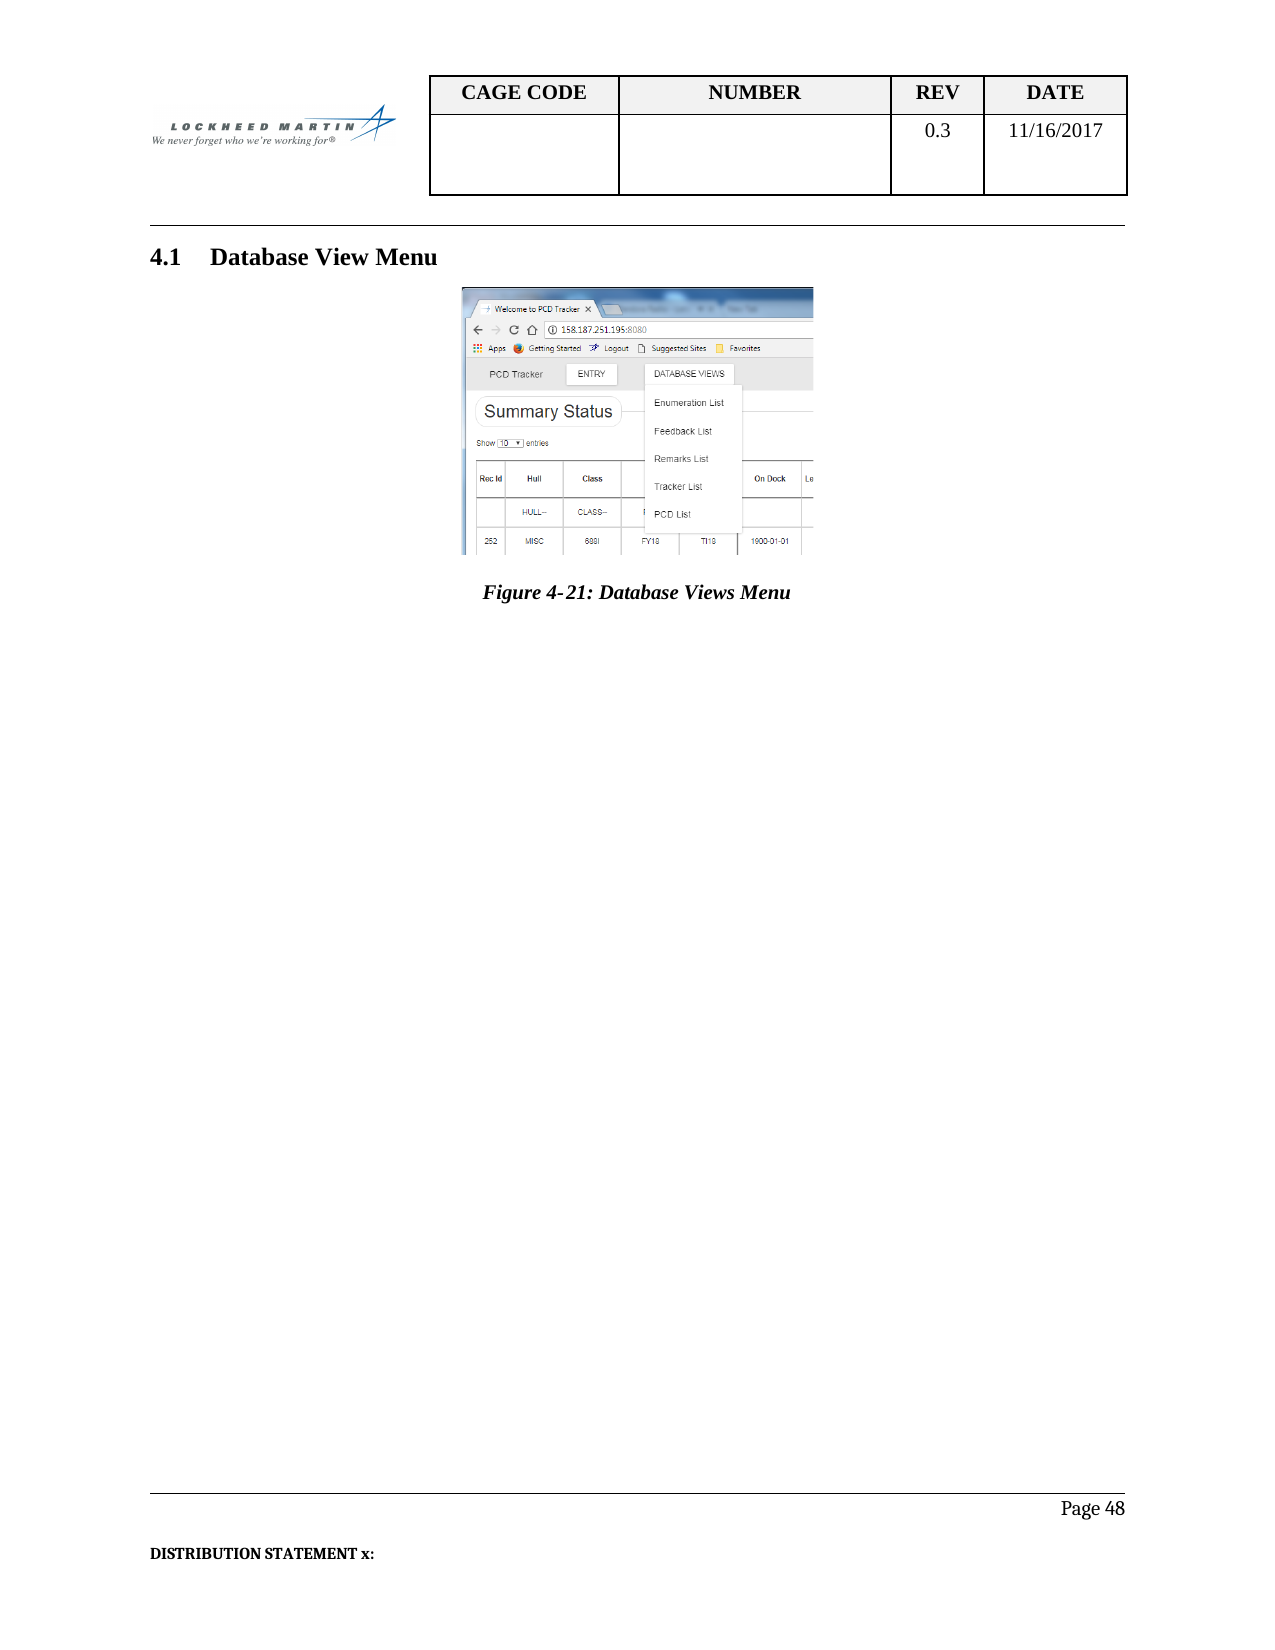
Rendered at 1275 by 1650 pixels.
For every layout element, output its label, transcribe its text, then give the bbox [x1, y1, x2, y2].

picture [461, 287, 814, 555]
picture [152, 104, 397, 146]
subtitle Database View Menu [150, 242, 1125, 271]
